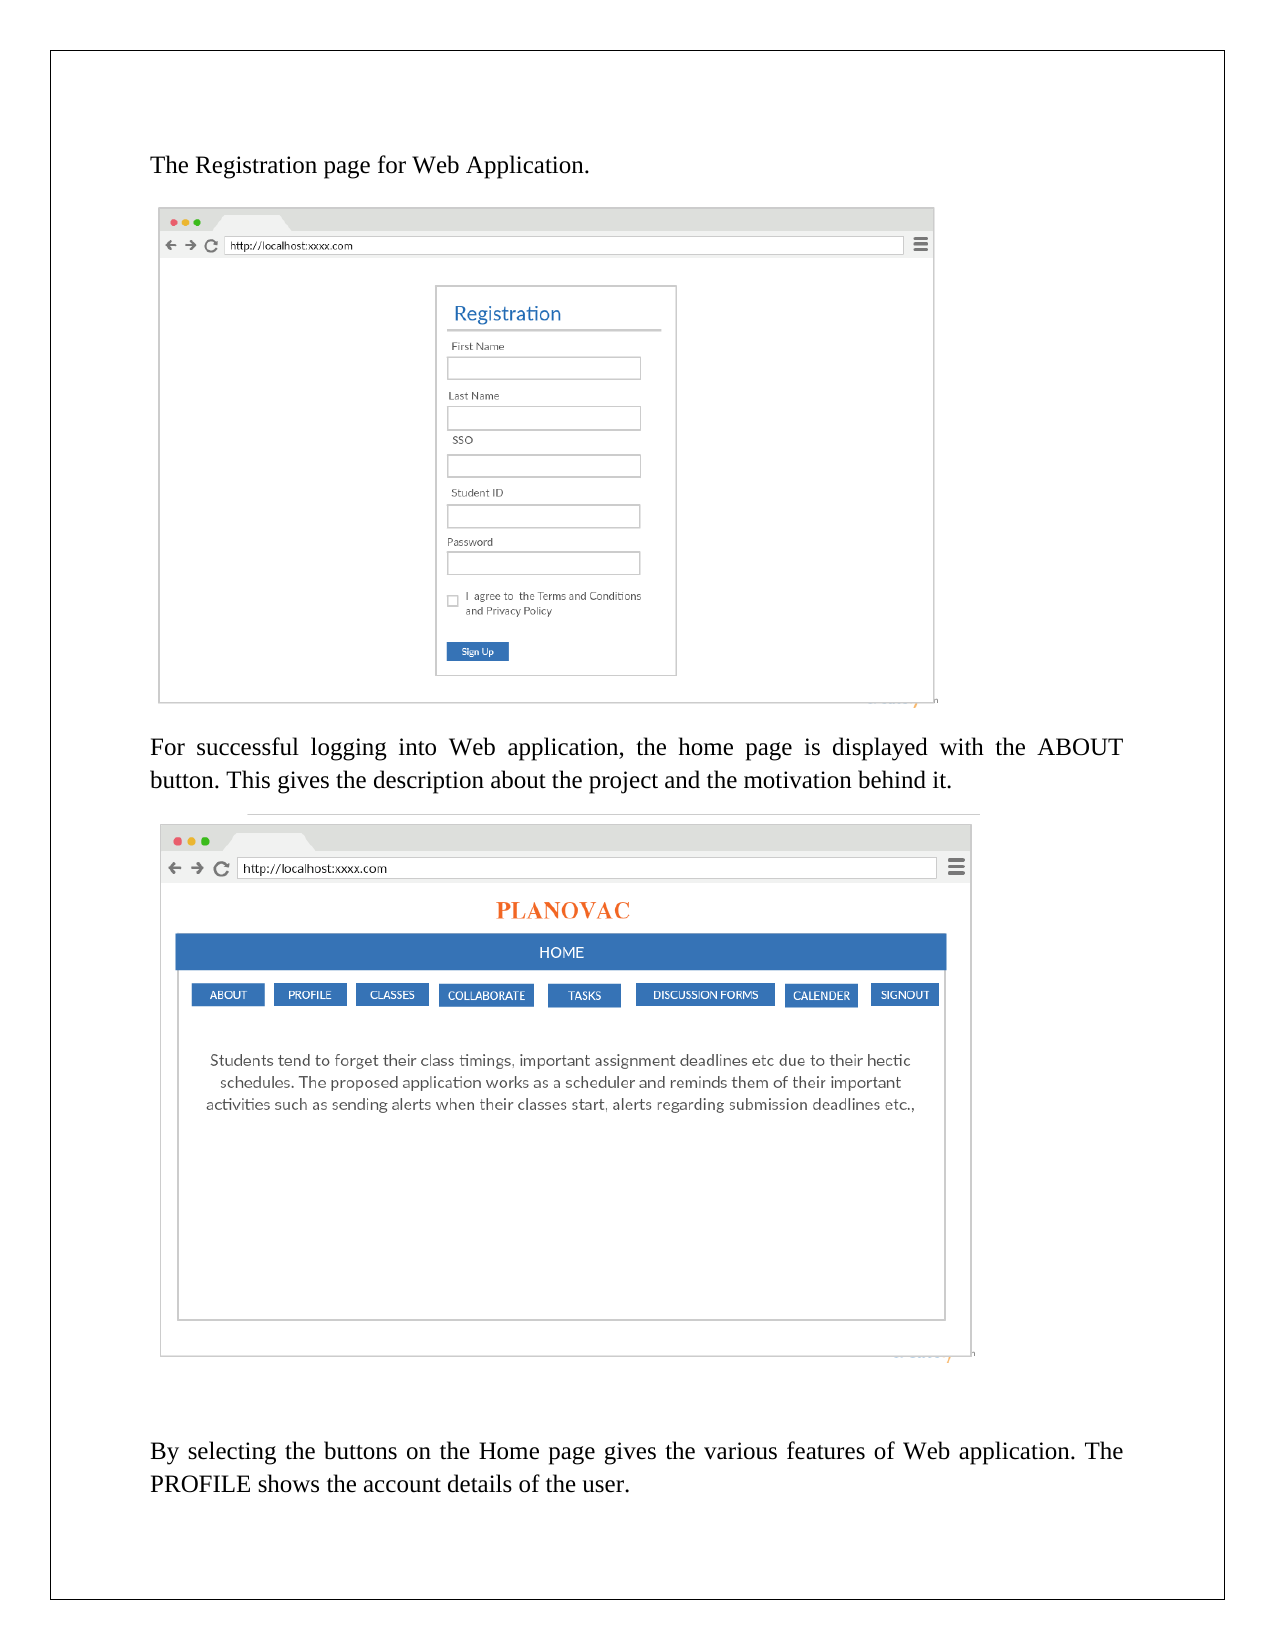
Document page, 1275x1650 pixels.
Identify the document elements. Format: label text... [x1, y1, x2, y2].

picture [150, 199, 942, 711]
text For successful logging into Web application, the home page is displayed with the ABOUT button. This gives the description about the project and the motivation behind it. [150, 732, 1125, 793]
text By selecting the buttons on the Home page gives the various features of Web application. The PROFILE shows the account details of the user. [150, 1436, 1125, 1498]
text The Registration page for Web Application. [150, 150, 1125, 179]
picture [150, 814, 980, 1366]
